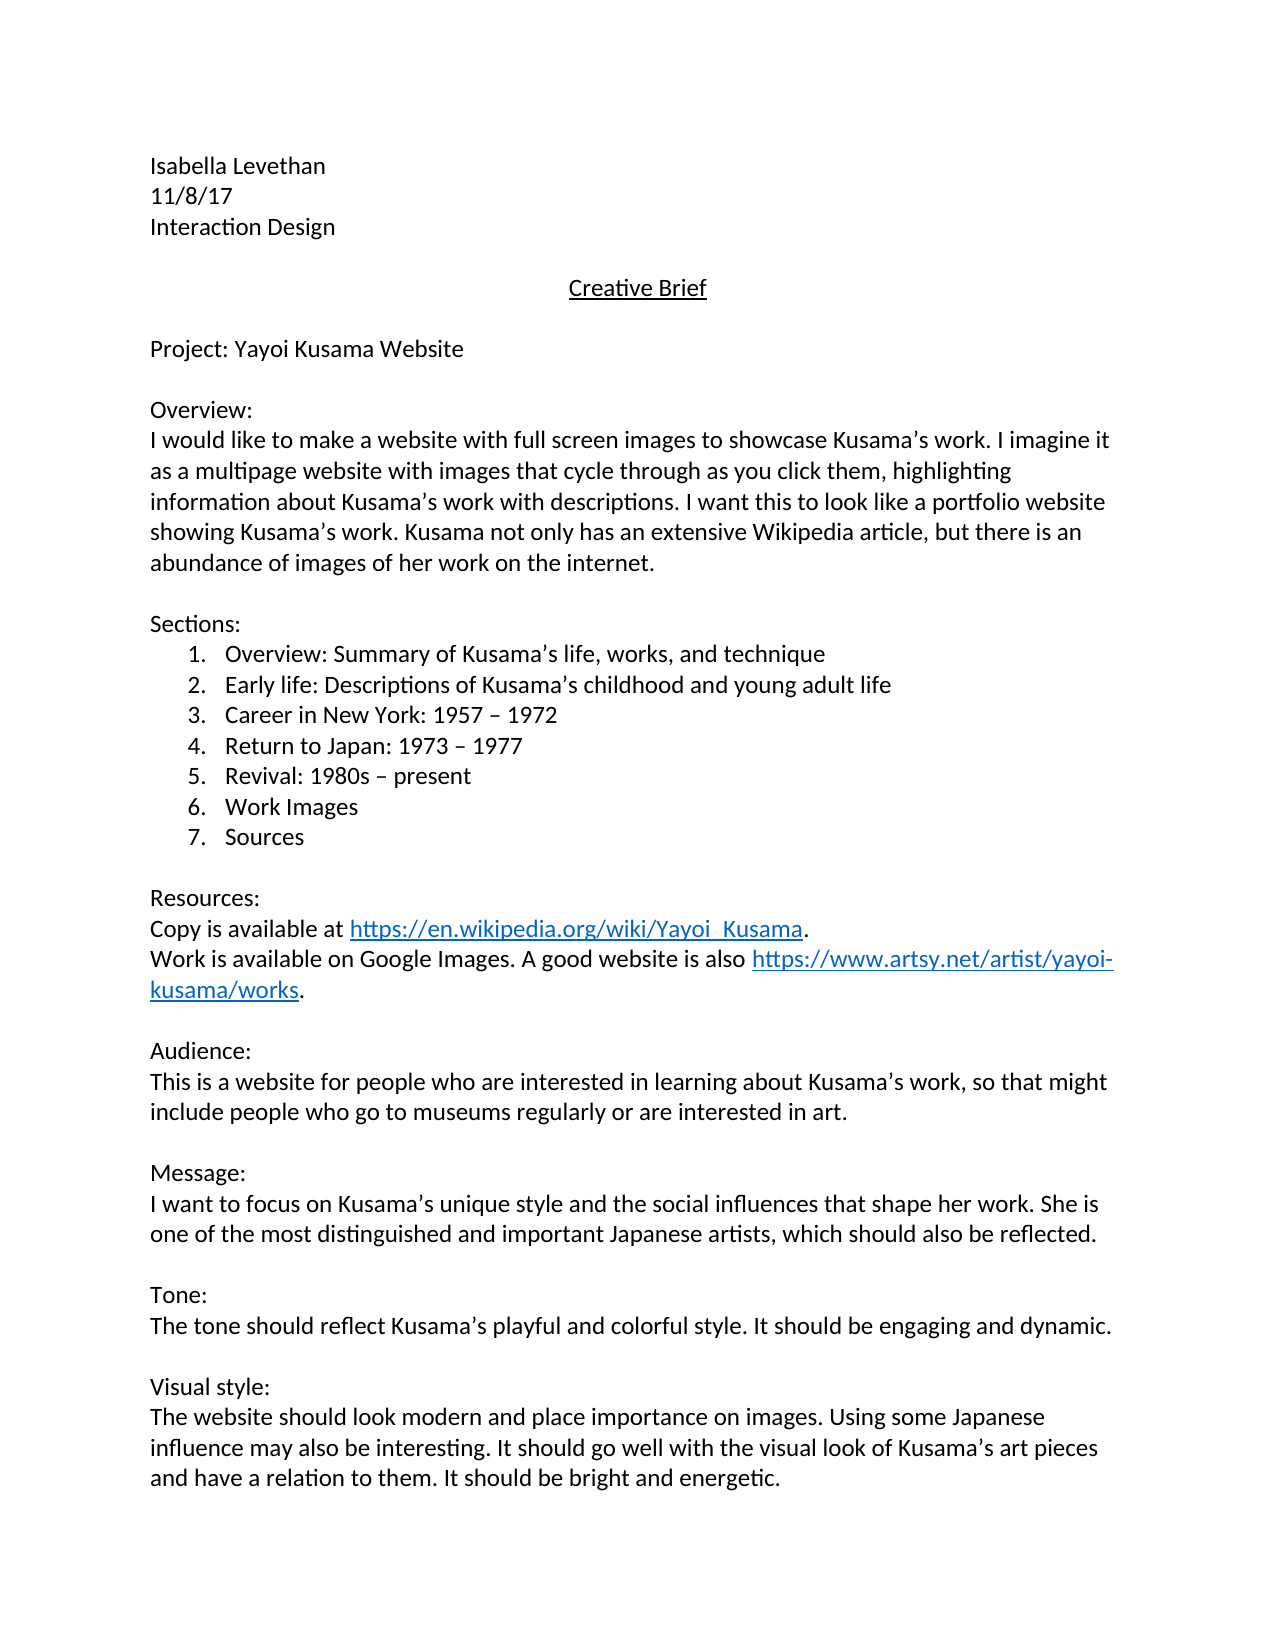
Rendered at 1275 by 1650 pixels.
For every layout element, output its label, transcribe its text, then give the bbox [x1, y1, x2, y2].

list Work Images [187, 791, 1125, 821]
text Work is available on Google Images. A good website is also https://www.artsy.net/artist/yayoi-kusama/works. [150, 943, 1125, 1004]
text Audience: [150, 1035, 1125, 1066]
list Return to Japan: 1973 – 1977 [187, 730, 1125, 760]
text Project: Yayoi Kusama Website [150, 333, 1125, 364]
text Tone: [150, 1279, 1125, 1310]
text Creative Brief [150, 272, 1125, 303]
text The website should look modern and place importance on images. Using some Japanese influence may also be interesting. It should go well with the visual look of Kusama’s art pieces and have a relation to them. It should be bright and energetic. [150, 1401, 1125, 1493]
text I would like to make a website with full screen images to showcase Kusama’s work. I imagine it as a multipage website with images that cycle through as you click them, highlighting information about Kusama’s work with descriptions. I want this to look like a portfolio website showing Kusama’s work. Kusama not only has an extensive Wikipedia article, but there is an abundance of images of her work on the internet. [150, 425, 1125, 577]
text The tone should reflect Kusama’s playful and colorful style. It should be engaging and dynamic. [150, 1310, 1125, 1340]
text Copy is available at https://en.wikipedia.org/wiki/Yayoi_Kusama. [150, 913, 1125, 943]
list Sources [187, 821, 1125, 852]
text Sections: [150, 608, 1125, 638]
text Interaction Design [150, 211, 1125, 242]
list Early life: Descriptions of Kusama’s childhood and young adult life [187, 669, 1125, 699]
text Message: [150, 1157, 1125, 1188]
text Visual style: [150, 1371, 1125, 1401]
text 11/8/17 [150, 181, 1125, 211]
text I want to focus on Kusama’s unique style and the social influences that shape her work. She is one of the most distinguished and important Japanese artists, which should also be reflected. [150, 1188, 1125, 1249]
text Resources: [150, 882, 1125, 913]
text Overview: [150, 394, 1125, 425]
list Career in New York: 1957 – 1972 [187, 699, 1125, 730]
text This is a website for people who are interested in learning about Kusama’s work, so that might include people who go to museums regularly or are interested in art. [150, 1066, 1125, 1127]
text Isabella Levethan [150, 150, 1125, 181]
list Overview: Summary of Kusama’s life, works, and technique [187, 638, 1125, 669]
list Revival: 1980s – present [187, 760, 1125, 791]
